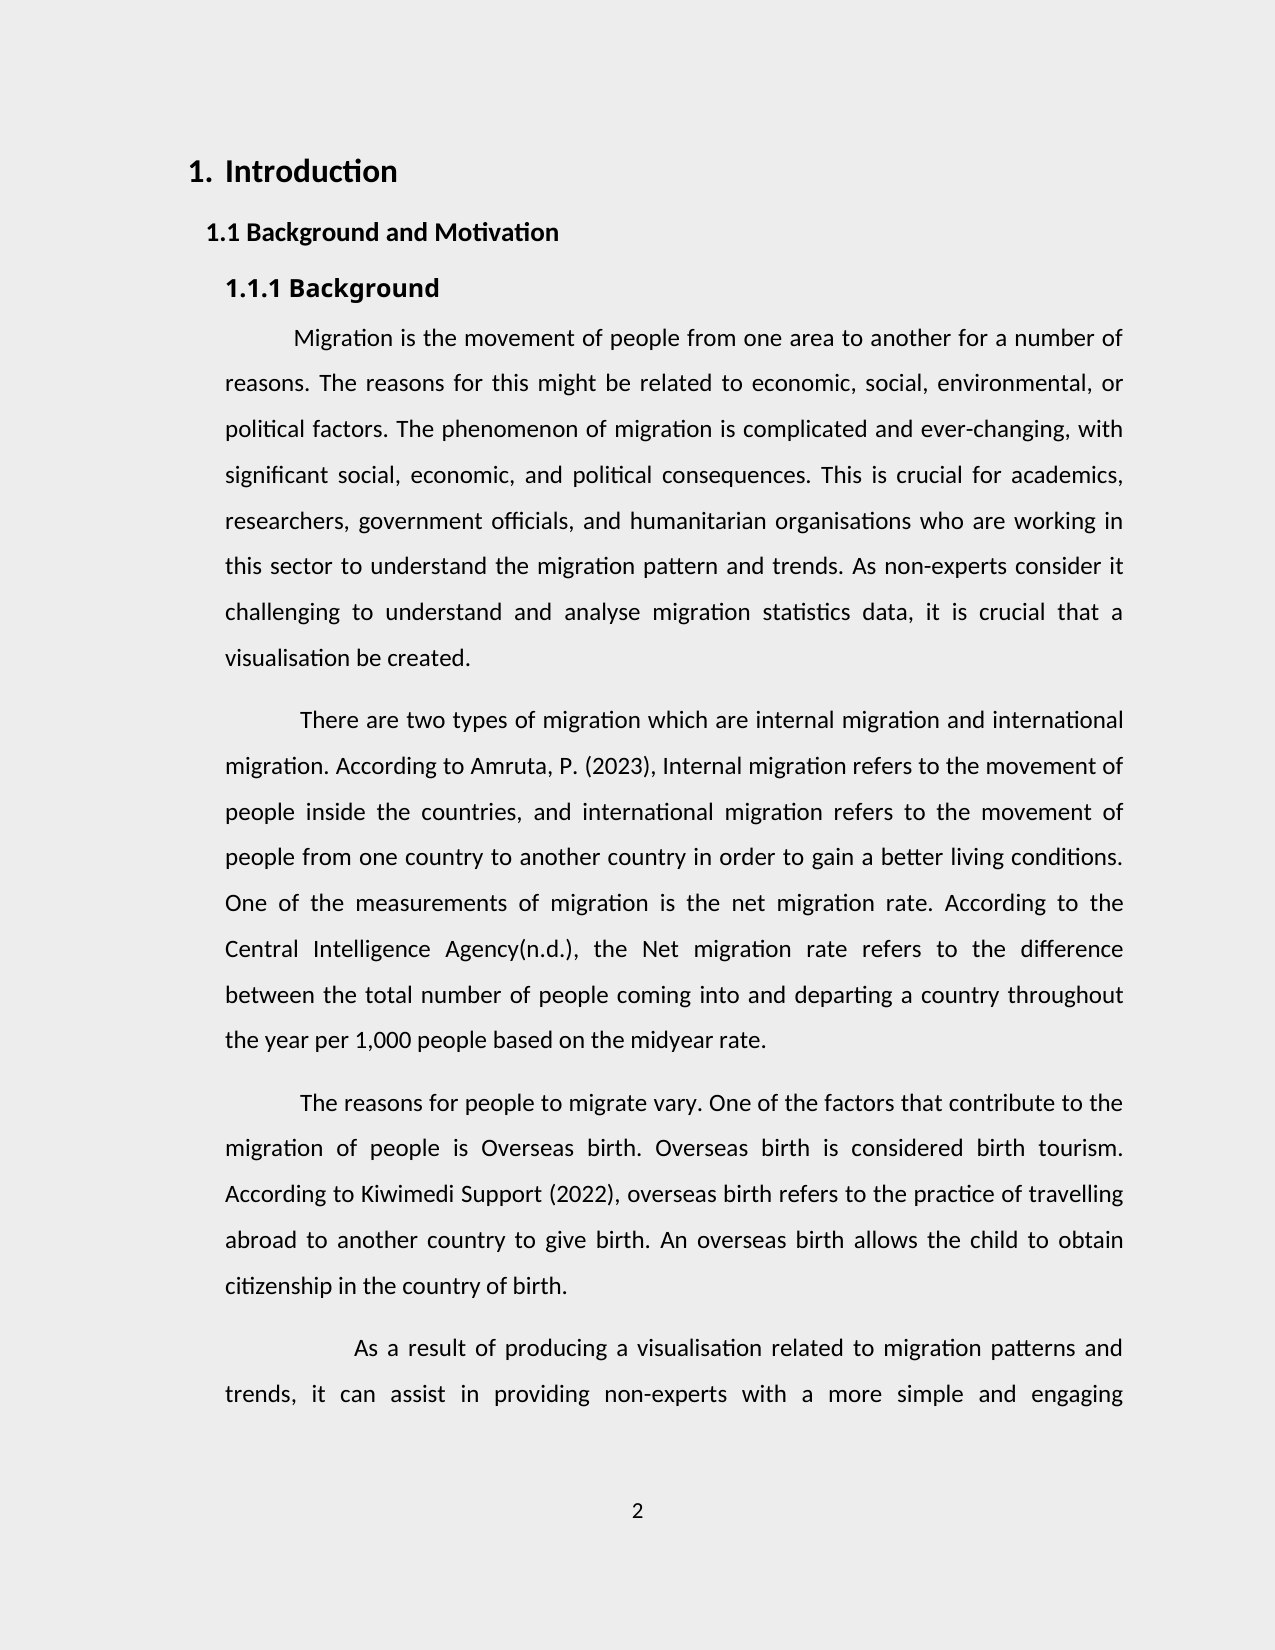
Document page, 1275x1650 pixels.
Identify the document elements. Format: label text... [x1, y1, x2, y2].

text Migration is the movement of people from one area to another for a number of reasons. The reasons for this might be related to economic, social, environmental, or political factors. The phenomenon of migration is complicated and ever-changing, with significant social, economic, and political consequences. This is crucial for academics, researchers, government officials, and humanitarian organisations who are working in this sector to understand the migration pattern and trends. As non-experts consider it challenging to understand and analyse migration statistics data, it is crucial that a visualisation be created. [225, 322, 1125, 672]
text The reasons for people to migrate vary. One of the factors that contribute to the migration of people is Overseas birth. Overseas birth is considered birth tourism. According to Kiwimedi Support (2022), overseas birth refers to the practice of travelling abroad to another country to give birth. An overseas birth allows the child to obtain citizenship in the country of birth. [225, 1087, 1125, 1300]
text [225, 1332, 1125, 1408]
text There are two types of migration which are internal migration and international migration. According to Amruta, P. (2023), Internal migration refers to the movement of people inside the countries, and international migration refers to the movement of people from one country to another country in order to gain a better living conditions. One of the measurements of migration is the net migration rate. According to the Central Intelligence Agency(n.d.), the Net migration rate refers to the difference between the total number of people coming into and departing a country throughout the year per 1,000 people based on the midyear rate. [225, 704, 1125, 1055]
subtitle 1.1 Background and Motivation [150, 215, 1125, 248]
subtitle Introduction [187, 150, 1125, 191]
subtitle 1.1.1 Background [225, 271, 1125, 305]
